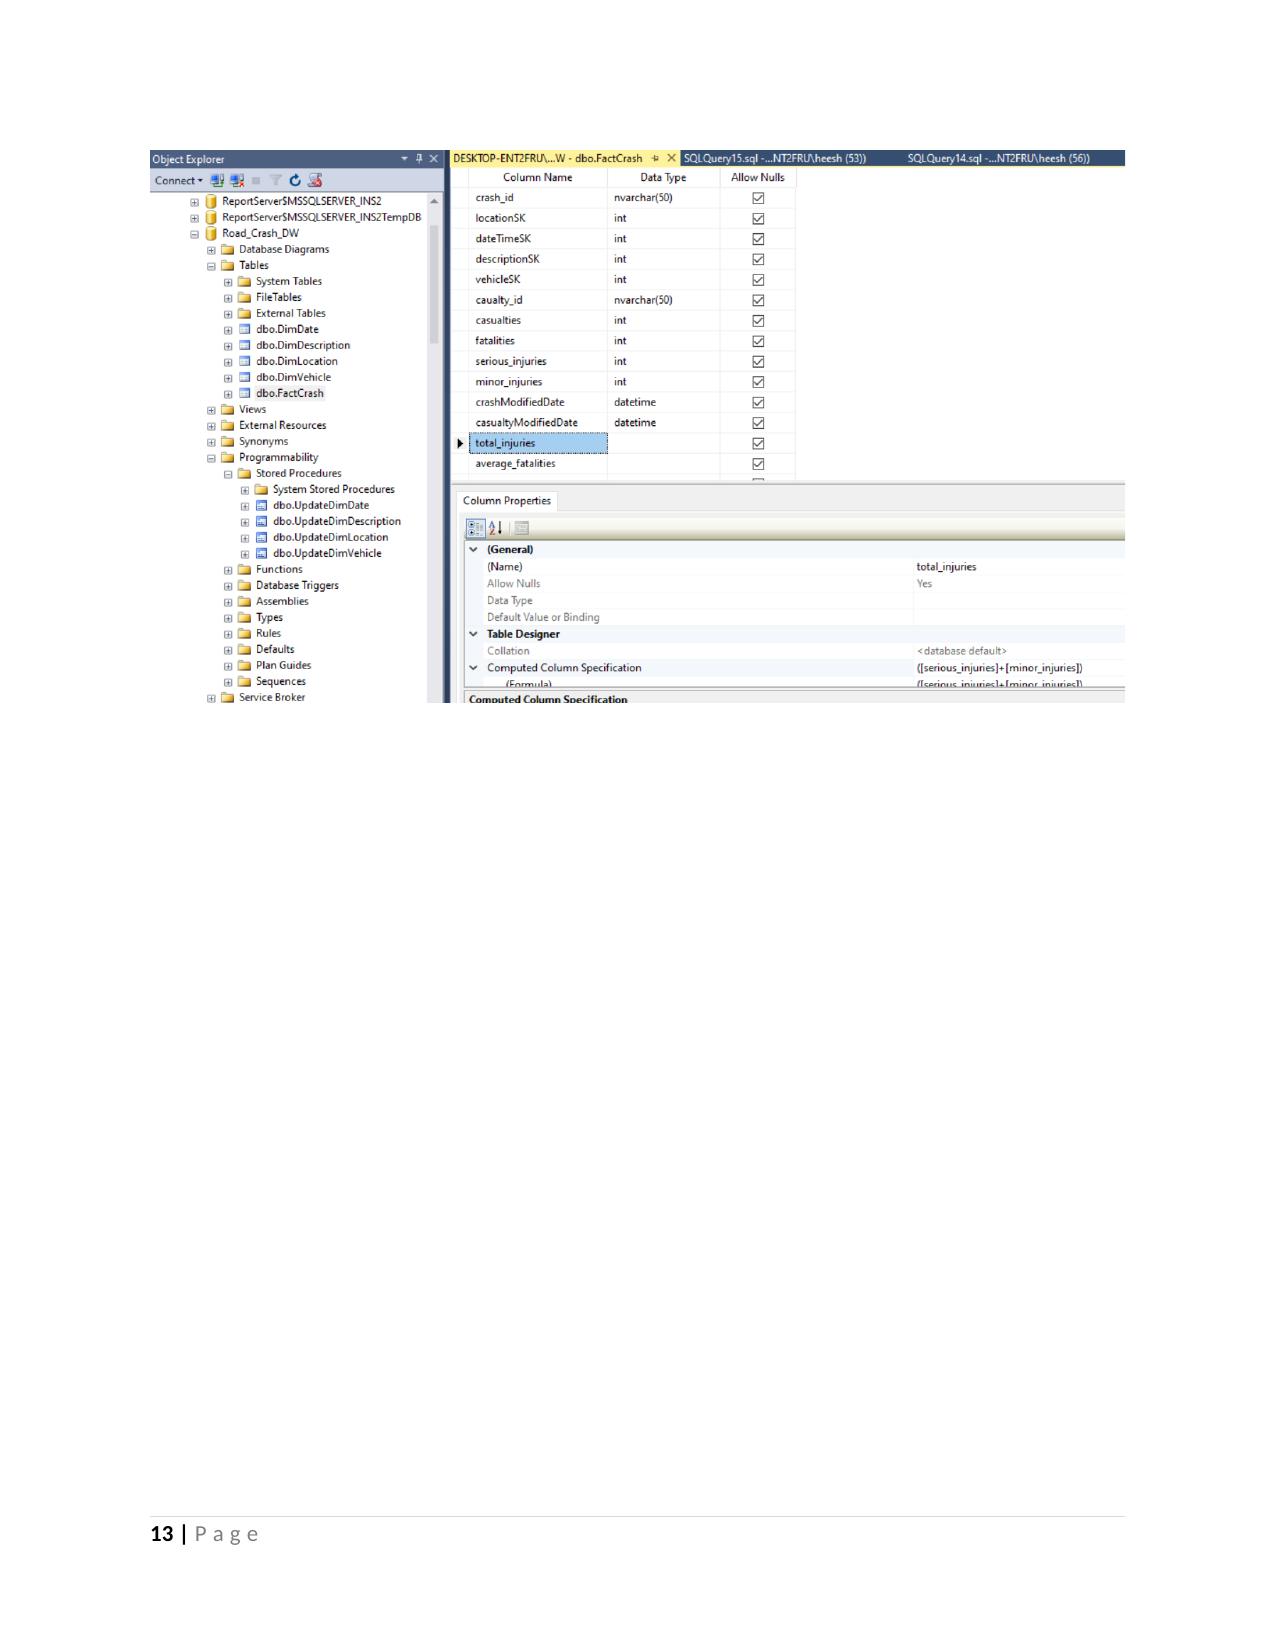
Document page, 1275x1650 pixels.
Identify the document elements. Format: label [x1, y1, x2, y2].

picture [150, 150, 1125, 703]
